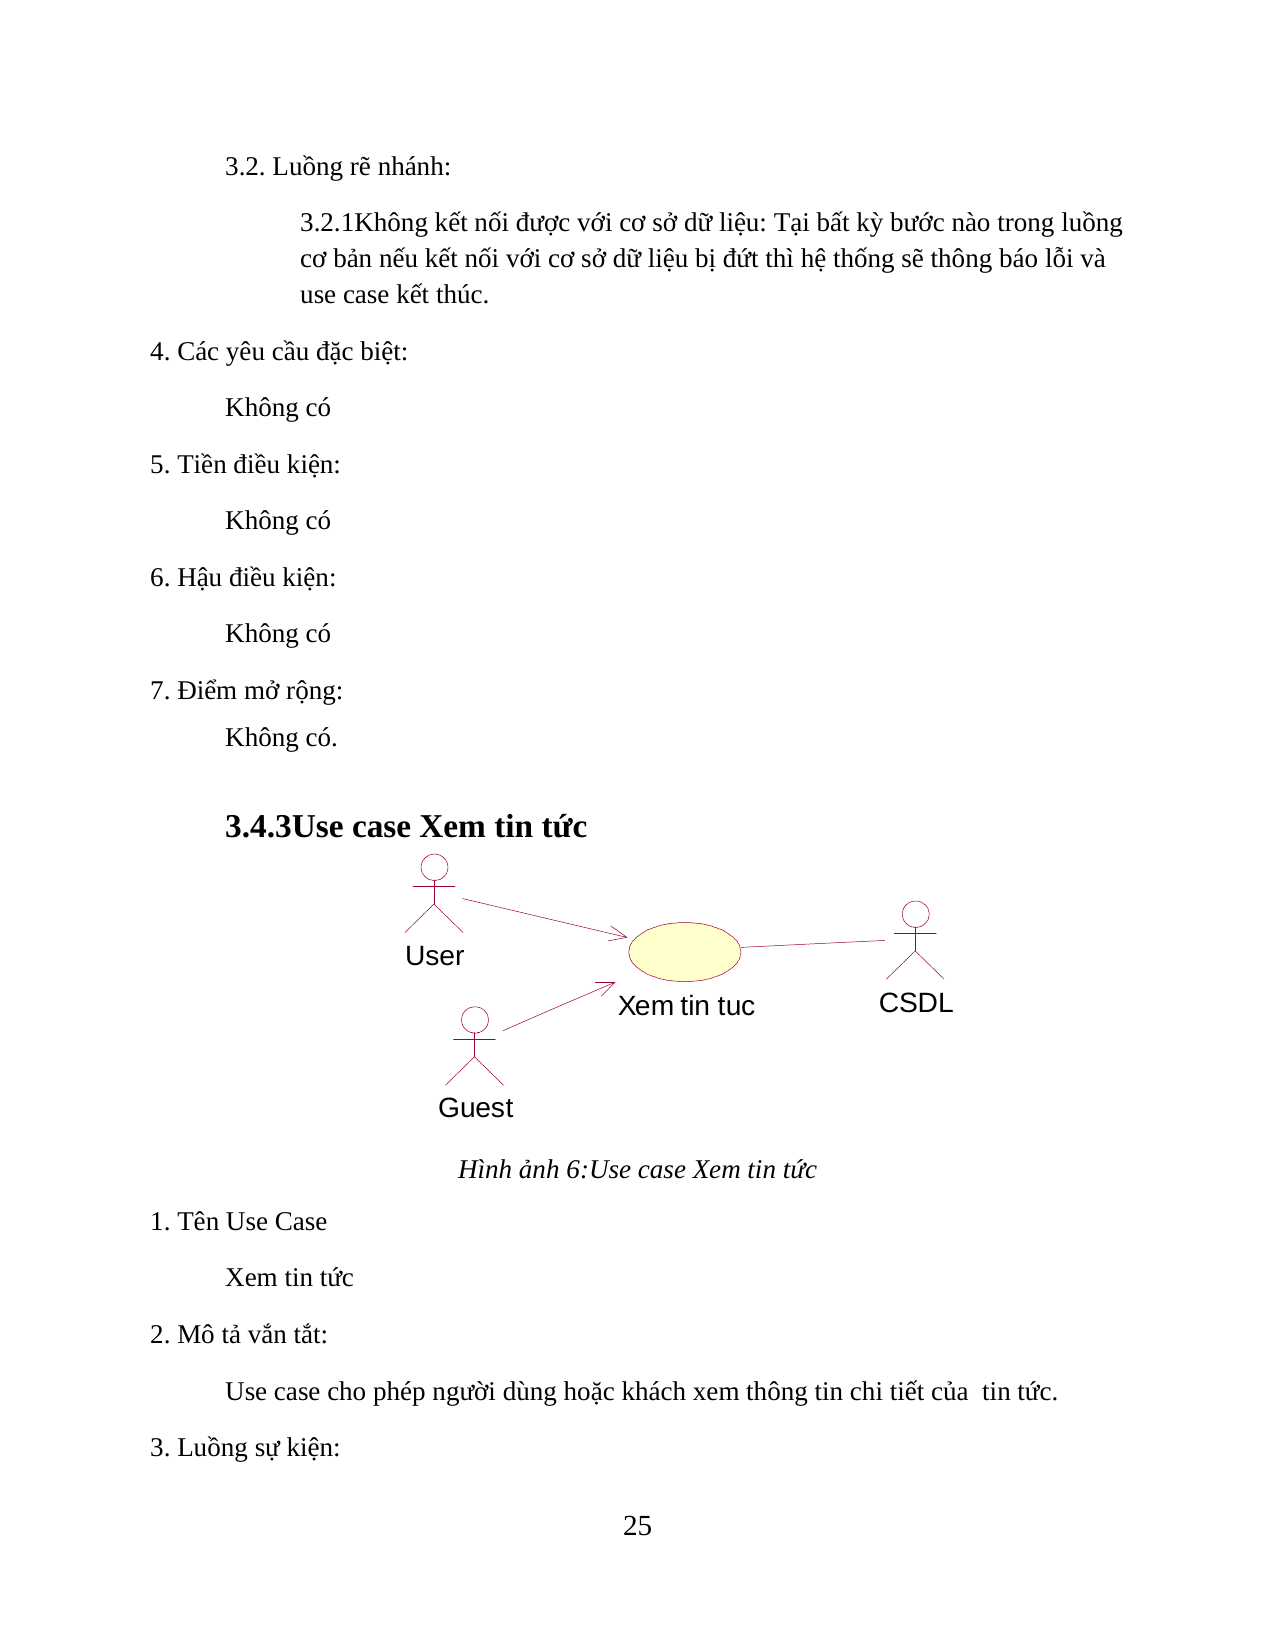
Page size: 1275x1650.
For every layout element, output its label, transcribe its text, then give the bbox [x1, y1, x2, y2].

text 2. Mô tả vắn tắt: [150, 1318, 1125, 1349]
text 4. Các yêu cầu đặc biệt: [150, 334, 1125, 366]
text Use case cho phép người dùng hoặc khách xem thông tin chi tiết của tin tức. [150, 1374, 1125, 1406]
text Không có. [150, 721, 1125, 752]
text Không có [150, 504, 1125, 535]
text 5. Tiền điều kiện: [150, 448, 1125, 479]
text 3. Luồng sự kiện: [150, 1431, 1125, 1462]
text 3.2. Luồng rẽ nhánh: [150, 150, 1125, 181]
text Không có [150, 391, 1125, 422]
text Xem tin tức [150, 1261, 1125, 1293]
text 7. Điểm mở rộng: [150, 674, 1125, 705]
text Hình ảnh 6:Use case Xem tin tức [150, 1153, 1125, 1184]
list 3.4.3Use case Xem tin tức [187, 807, 1125, 845]
text 6. Hậu điều kiện: [150, 561, 1125, 592]
text 3.2.1Không kết nối được với cơ sở dữ liệu: Tại bất kỳ bước nào trong luồng cơ bản nếu kết nối với cơ sở dữ liệu bị đứt thì hệ thống sẽ thông báo lỗi và use case kết thúc. [300, 207, 1125, 309]
text 1. Tên Use Case [150, 1205, 1125, 1236]
text Không có [150, 617, 1125, 648]
